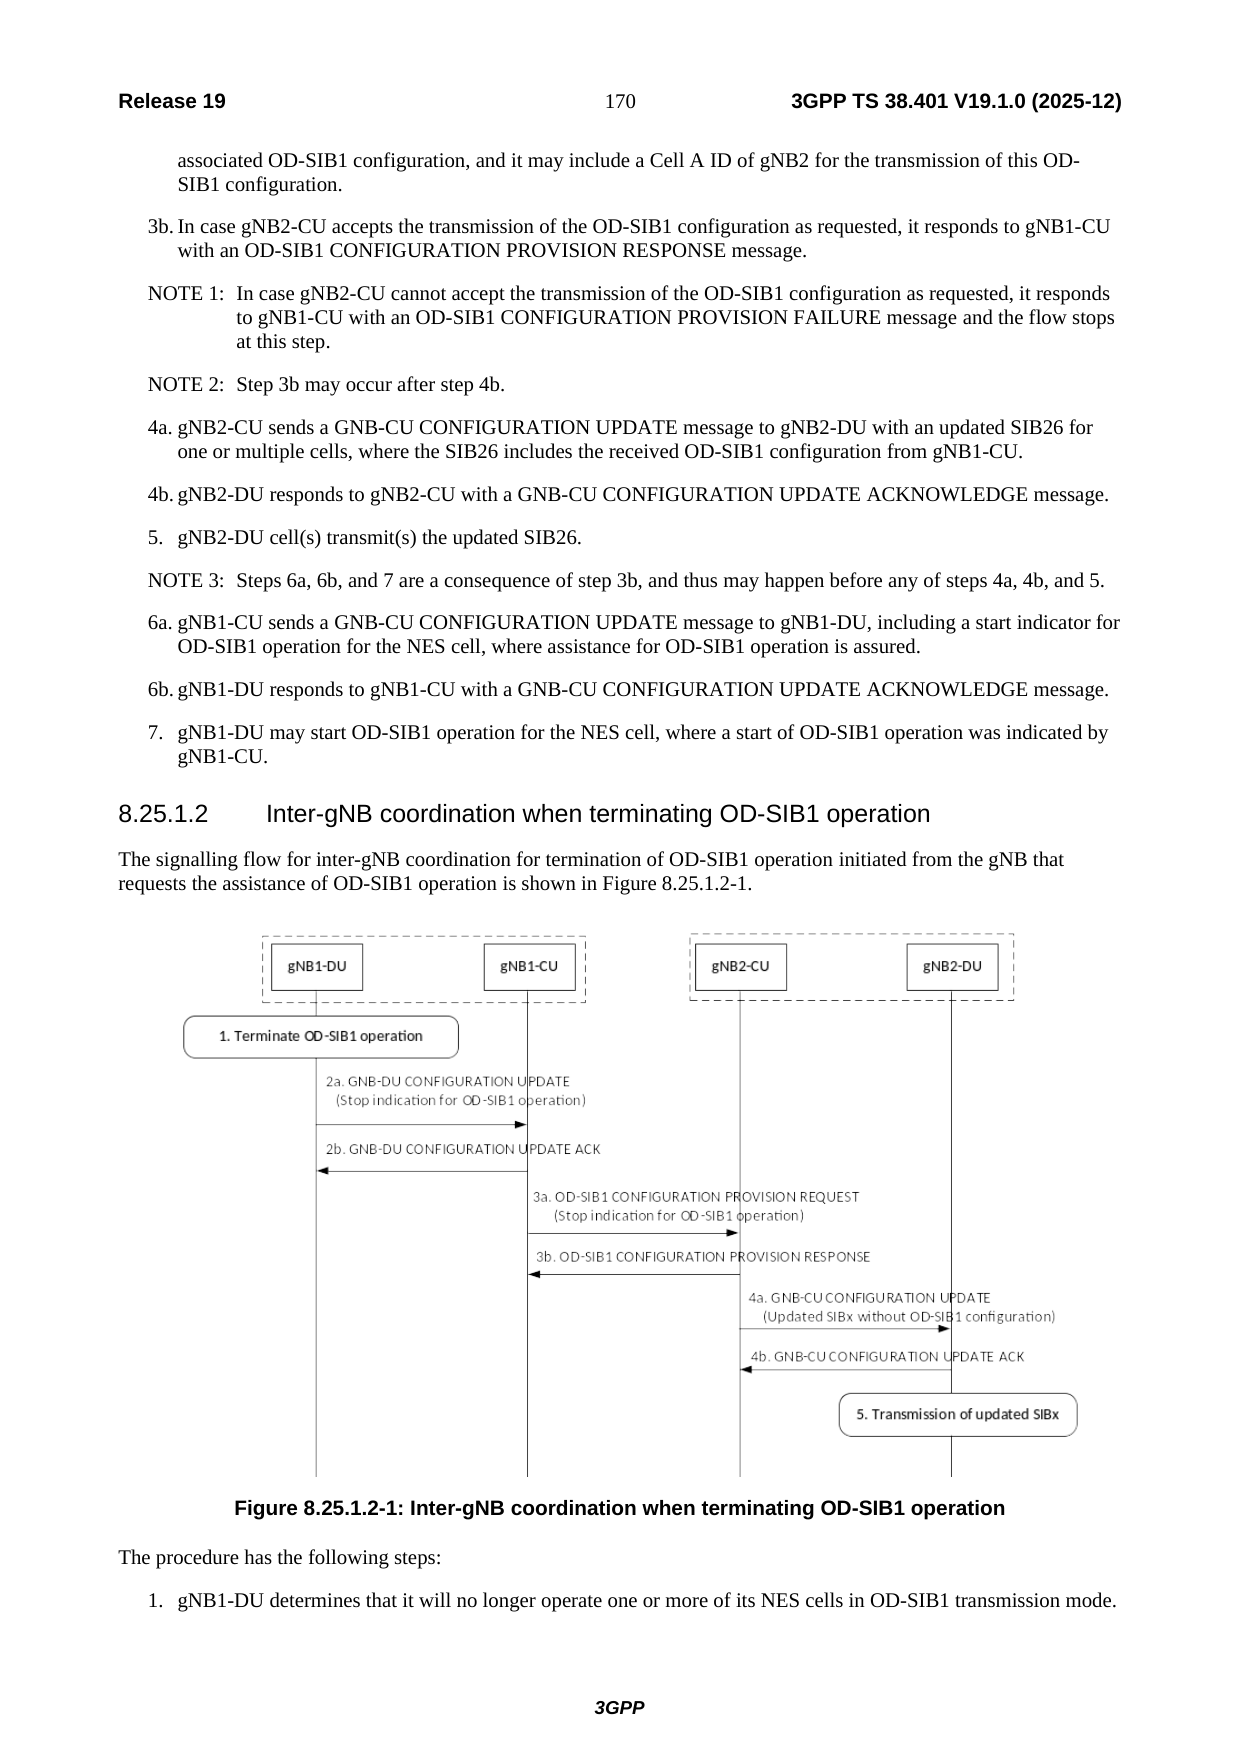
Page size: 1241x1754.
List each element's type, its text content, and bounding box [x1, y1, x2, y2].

text 3b. In case gNB2-CU accepts the transmission of the OD-SIB1 configuration as requested, it responds to gNB1-CU with an OD-SIB1 CONFIGURATION PROVISION RESPONSE message. [148, 214, 1122, 262]
text 6a. gNB1-CU sends a GNB-CU CONFIGURATION UPDATE message to gNB1-DU, including a start indicator for OD-SIB1 operation for the NES cell, where assistance for OD-SIB1 operation is assured. [148, 610, 1122, 658]
text 1. gNB1-DU determines that it will no longer operate one or more of its NES cells in OD-SIB1 transmission mode. [148, 1587, 1122, 1612]
text The procedure has the following steps: [118, 1545, 1122, 1569]
text Figure 8.25.1.2-1: Inter-gNB coordination when terminating OD-SIB1 operation [118, 1496, 1122, 1520]
text 4b. gNB2-DU responds to gNB2-CU with a GNB-CU CONFIGURATION UPDATE ACKNOWLEDGE message. [148, 482, 1122, 506]
text 7. gNB1-DU may start OD-SIB1 operation for the NES cell, where a start of OD-SIB1 operation was indicated by gNB1-CU. [148, 720, 1122, 768]
text 6b. gNB1-DU responds to gNB1-CU with a GNB-CU CONFIGURATION UPDATE ACKNOWLEDGE message. [148, 677, 1122, 701]
text NOTE 2: Step 3b may occur after step 4b. [148, 372, 1122, 396]
text 4a. gNB2-CU sends a GNB-CU CONFIGURATION UPDATE message to gNB2-DU with an updated SIB26 for one or multiple cells, where the SIB26 includes the received OD-SIB1 configuration from gNB1-CU. [148, 415, 1122, 463]
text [148, 147, 1122, 196]
text NOTE 1: In case gNB2-CU cannot accept the transmission of the OD-SIB1 configuration as requested, it responds to gNB1-CU with an OD-SIB1 CONFIGURATION PROVISION FAILURE message and the flow stops at this step. [148, 281, 1122, 353]
text NOTE 3: Steps 6a, 6b, and 7 are a consequence of step 3b, and thus may happen before any of steps 4a, 4b, and 5. [148, 567, 1122, 592]
text 5. gNB2-DU cell(s) transmit(s) the updated SIB26. [148, 525, 1122, 549]
text The signalling flow for inter-gNB coordination for termination of OD-SIB1 operation initiated from the gNB that requests the assistance of OD-SIB1 operation is shown in Figure 8.25.1.2-1. [118, 847, 1122, 895]
subtitle 8.25.1.2 Inter-gNB coordination when terminating OD-SIB1 operation [118, 799, 1122, 828]
